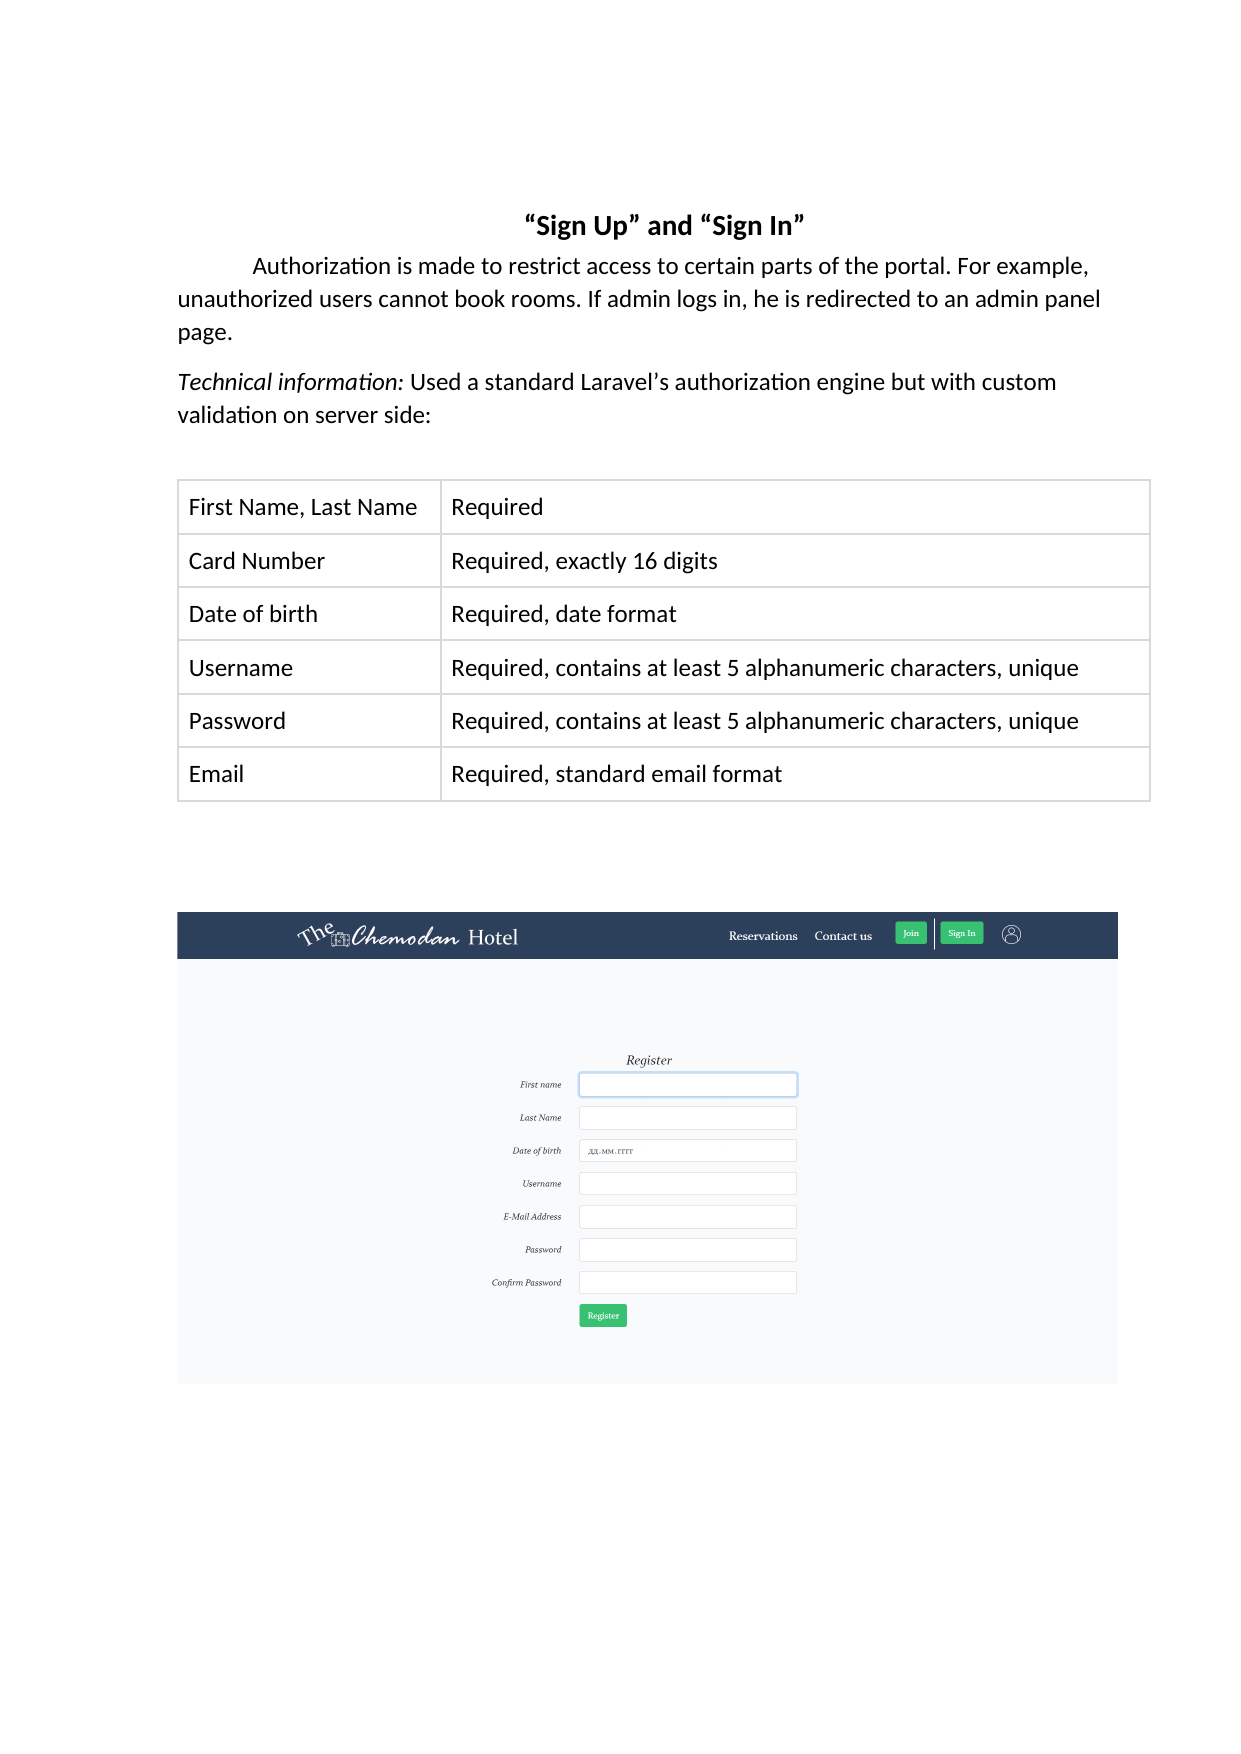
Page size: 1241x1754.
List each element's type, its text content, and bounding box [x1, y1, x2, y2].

table_header First Name, Last Name [179, 481, 440, 532]
table_cell Email [179, 748, 440, 799]
text Authorization is made to restrict access to certain parts of the portal. For example, unauthorized users cannot book rooms. If admin logs in, he is redirected to an admin panel page. [177, 251, 1152, 347]
table_cell Required, contains at least 5 alphanumeric characters, unique [442, 641, 1149, 693]
table_cell Date of birth [179, 588, 440, 639]
table_cell Required, contains at least 5 alphanumeric characters, unique [442, 695, 1149, 746]
subtitle “Sign Up” and “Sign In” [177, 207, 1152, 242]
table_cell Password [179, 695, 440, 746]
table_cell Required, date format [442, 588, 1149, 639]
text Technical information: Used a standard Laravel’s authorization engine but with custom validation on server side: [177, 366, 1152, 429]
table_cell Card Number [179, 535, 440, 586]
table_cell Required, exactly 16 digits [442, 535, 1149, 586]
table_cell Required, standard email format [442, 748, 1149, 799]
picture [177, 912, 1118, 1384]
table_header Required [442, 481, 1149, 532]
table_cell Username [179, 641, 440, 693]
